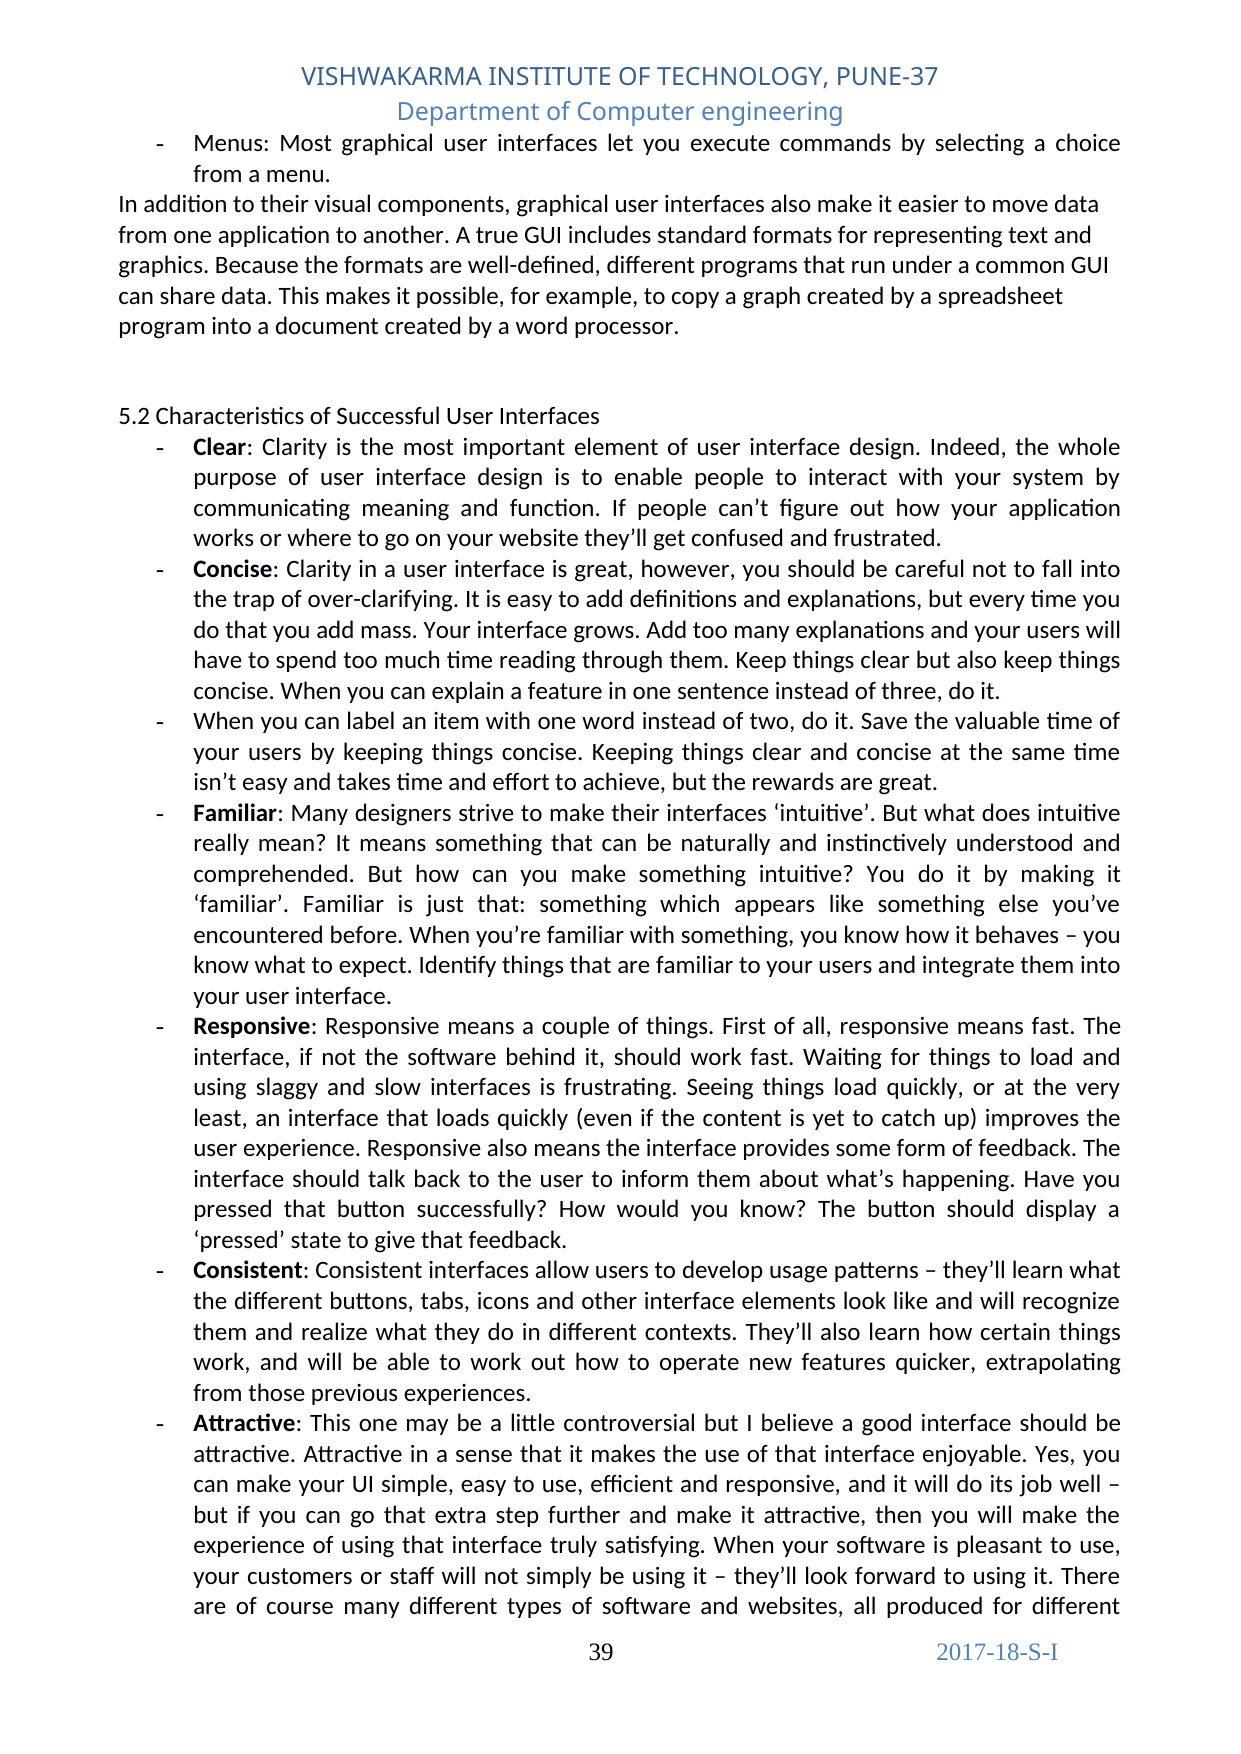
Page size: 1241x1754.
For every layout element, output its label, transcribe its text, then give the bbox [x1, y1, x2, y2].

list Familiar: Many designers strive to make their interfaces ‘intuitive’. But what does intuitive really mean? It means something that can be naturally and instinctively understood and comprehended. But how can you make something intuitive? You do it by making it ‘familiar’. Familiar is just that: something which appears like something else you’ve encountered before. When you’re familiar with something, you know how it behaves – you know what to expect. Identify things that are familiar to your users and integrate them into your user interface. [156, 797, 1122, 1011]
list Concise: Clarity in a user interface is great, however, you should be careful not to fall into the trap of over-clarifying. It is easy to add definitions and explanations, but every time you do that you add mass. Your interface grows. Add too many explanations and your users will have to spend too much time reading through them. Keep things clear but also keep things concise. When you can explain a feature in one sentence instead of three, do it. [156, 553, 1122, 705]
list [156, 1407, 1122, 1621]
text In addition to their visual components, graphical user interfaces also make it easier to move data from one application to another. A true GUI includes standard formats for representing text and graphics. Because the formats are well-defined, different programs that run under a common GUI can share data. This makes it possible, for example, to copy a graph created by a spreadsheet program into a document created by a word processor. [118, 188, 1122, 400]
list When you can label an item with one word instead of two, do it. Save the valuable time of your users by keeping things concise. Keeping things clear and concise at the same time isn’t easy and takes time and effort to achieve, but the rewards are great. [156, 705, 1122, 797]
list Responsive: Responsive means a couple of things. First of all, responsive means fast. The interface, if not the software behind it, should work fast. Waiting for things to load and using slaggy and slow interfaces is frustrating. Seeing things load quickly, or at the very least, an interface that loads quickly (even if the content is yet to catch up) improves the user experience. Responsive also means the interface provides some form of feedback. The interface should talk back to the user to inform them about what’s happening. Have you pressed that button successfully? How would you know? The button should display a ‘pressed’ state to give that feedback. [156, 1011, 1122, 1255]
text 5.2 Characteristics of Successful User Interfaces [118, 400, 1122, 431]
list Menus: Most graphical user interfaces let you execute commands by selecting a choice from a menu. [156, 127, 1122, 188]
list Consistent: Consistent interfaces allow users to develop usage patterns – they’ll learn what the different buttons, tabs, icons and other interface elements look like and will recognize them and realize what they do in different contexts. They’ll also learn how certain things work, and will be able to work out how to operate new features quicker, extrapolating from those previous experiences. [156, 1255, 1122, 1407]
list Clear: Clarity is the most important element of user interface design. Indeed, the whole purpose of user interface design is to enable people to interact with your system by communicating meaning and function. If people can’t figure out how your application works or where to go on your website they’ll get confused and frustrated. [156, 431, 1122, 553]
